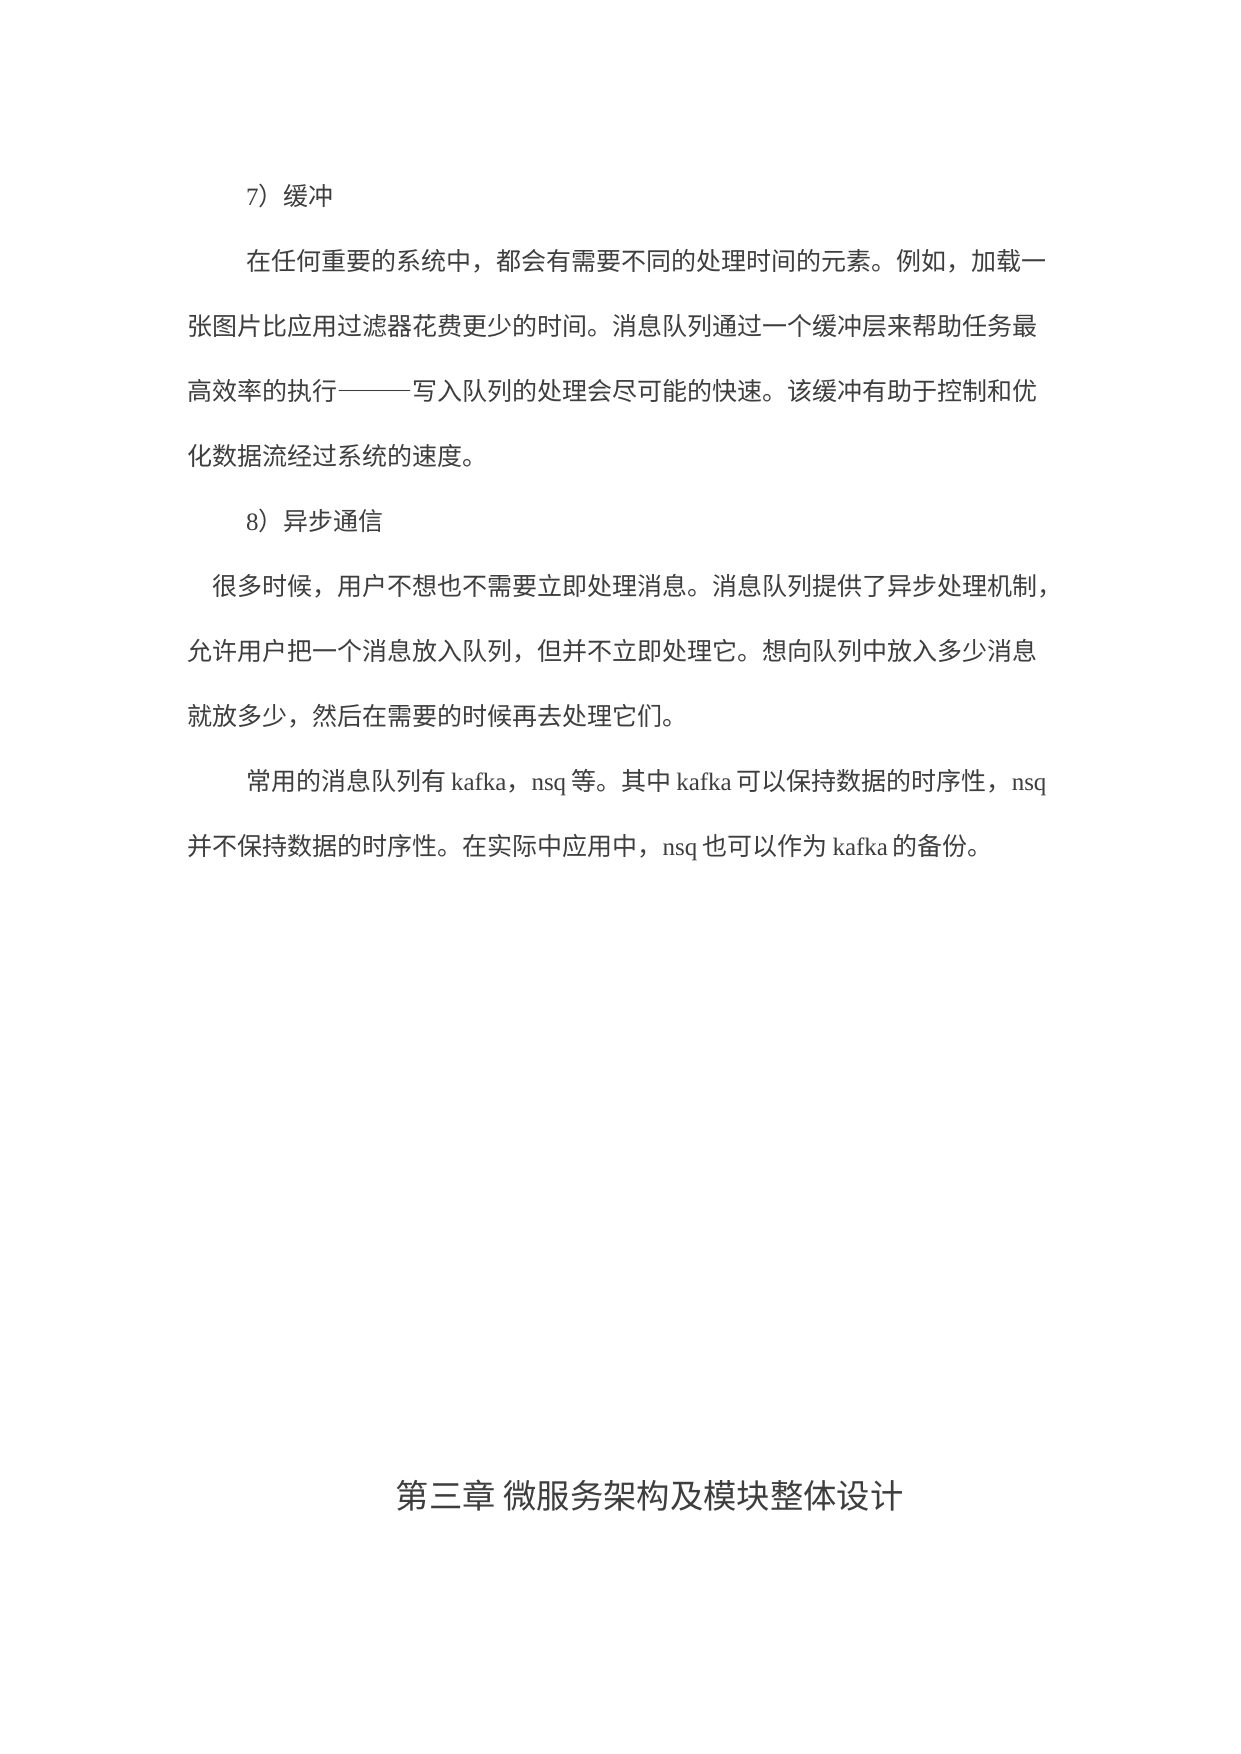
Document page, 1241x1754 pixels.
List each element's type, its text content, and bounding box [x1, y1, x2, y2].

text 第三章 微服务架构及模块整体设计 [187, 1462, 1053, 1527]
text 在任何重要的系统中，都会有需要不同的处理时间的元素。例如，加载一张图片比应用过滤器花费更少的时间。消息队列通过一个缓冲层来帮助任务最高效率的执行———写入队列的处理会尽可能的快速。该缓冲有助于控制和优化数据流经过系统的速度。 [187, 227, 1053, 487]
text 7）缓冲 [187, 162, 1053, 227]
text 常用的消息队列有kafka，nsq等。其中kafka可以保持数据的时序性，nsq并不保持数据的时序性。在实际中应用中，nsq也可以作为kafka的备份。 [187, 747, 1053, 877]
text 8）异步通信 很多时候，用户不想也不需要立即处理消息。消息队列提供了异步处理机制，允许用户把一个消息放入队列，但并不立即处理它。想向队列中放入多少消息就放多少，然后在需要的时候再去处理它们。 [187, 487, 1053, 747]
